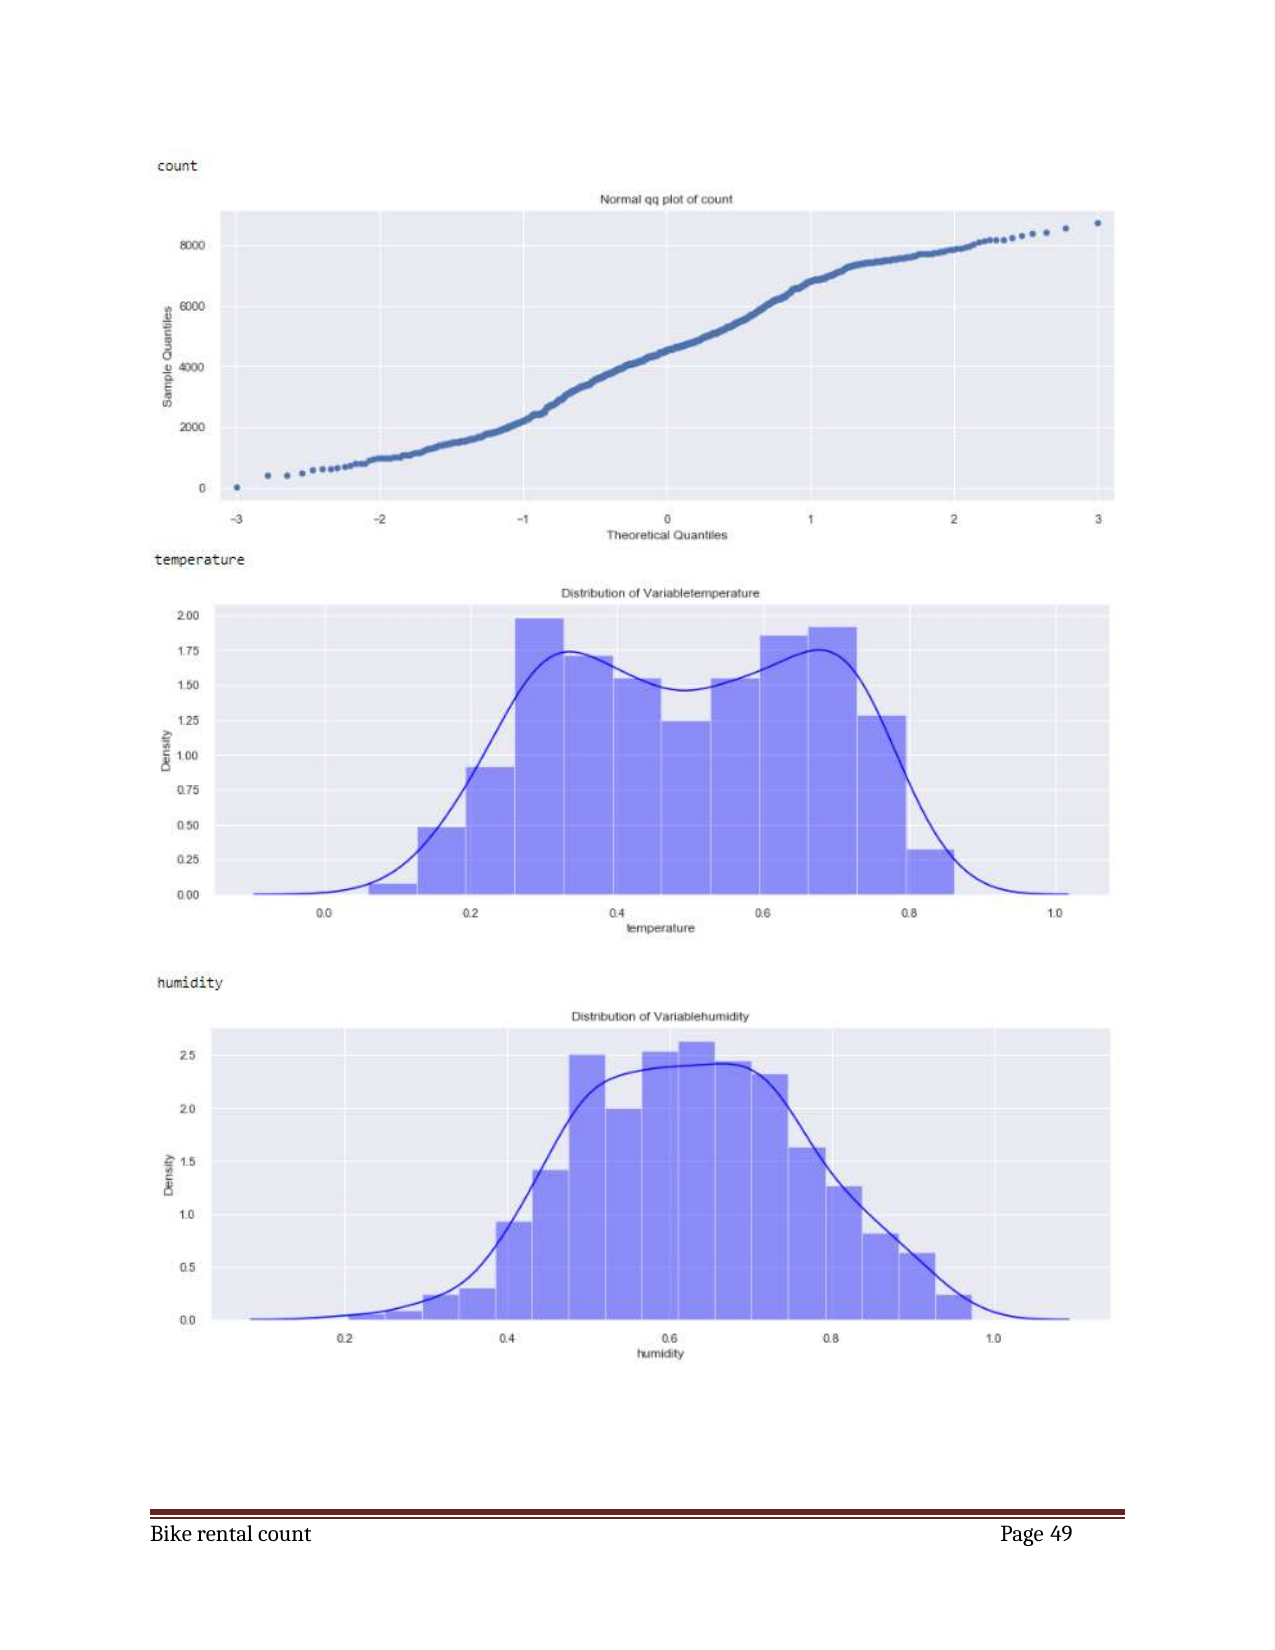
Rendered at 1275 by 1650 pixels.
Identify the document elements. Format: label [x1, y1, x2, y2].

picture [150, 150, 1125, 947]
picture [150, 971, 1125, 1370]
